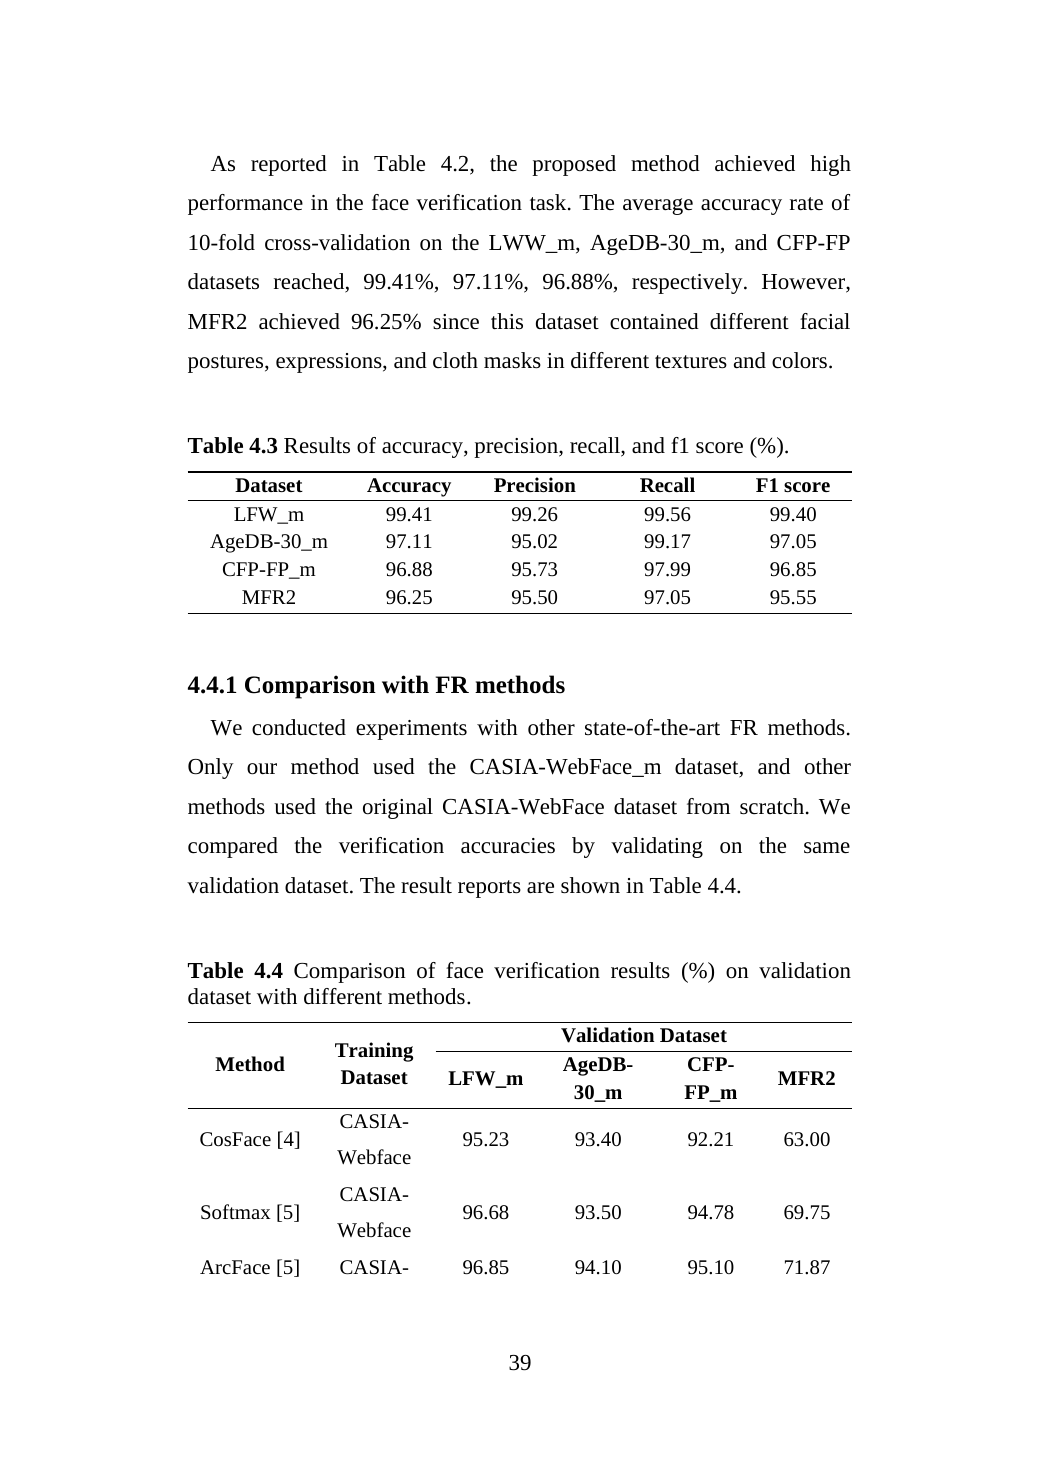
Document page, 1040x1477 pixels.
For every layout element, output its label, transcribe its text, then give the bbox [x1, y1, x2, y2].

table_header Validation Dataset [436, 1023, 852, 1051]
table_cell 97.05 [601, 585, 734, 613]
table_header Dataset [188, 473, 350, 500]
text We conducted experiments with other state-of-the-art FR methods. Only our method used the CASIA-WebFace_m dataset, and other methods used the original CASIA-WebFace dataset from scratch. We compared the verification accuracies by validating on the same validation dataset. The result reports are shown in Table 4.4. [187, 714, 852, 898]
table_cell 97.05 [734, 529, 852, 557]
table_cell MFR2 [188, 585, 350, 613]
table_cell 93.50 [536, 1182, 660, 1255]
table_header Recall [601, 473, 734, 500]
table_cell 94.78 [660, 1182, 761, 1255]
subtitle 4.4.1 Comparison with FR methods [187, 670, 852, 699]
text Table 4.4 Comparison of face verification results (%) on validation dataset with different methods. [187, 957, 852, 1010]
table_cell 99.40 [734, 501, 852, 529]
table_cell AgeDB-30_m [536, 1052, 660, 1108]
table_cell 95.10 [660, 1255, 761, 1292]
table_cell ArcFace [5] [188, 1255, 312, 1292]
table_cell 93.40 [536, 1109, 660, 1182]
table_cell 99.56 [601, 501, 734, 529]
table_cell 96.25 [350, 585, 468, 613]
table_cell 99.41 [350, 501, 468, 529]
table_cell CosFace [4] [188, 1109, 312, 1182]
table_cell 95.55 [734, 585, 852, 613]
table_header Method [188, 1023, 312, 1108]
table_cell 96.68 [436, 1182, 536, 1255]
table_cell Softmax [5] [188, 1182, 312, 1255]
table_cell 71.87 [761, 1255, 852, 1292]
table_cell 94.10 [536, 1255, 660, 1292]
table_cell 96.85 [734, 557, 852, 585]
table_cell LFW_m [436, 1052, 536, 1108]
table_header Accuracy [350, 473, 468, 500]
table_cell 92.21 [660, 1109, 761, 1182]
table_cell CASIA-Webface [313, 1109, 436, 1182]
table_cell 95.50 [468, 585, 601, 613]
text As reported in Table 4.2, the proposed method achieved high performance in the face verification task. The average accuracy rate of 10-fold cross-validation on the LWW_m, AgeDB-30_m, and CFP-FP datasets reached, 99.41%, 97.11%, 96.88%, respectively. However, MFR2 achieved 96.25% since this dataset contained different facial postures, expressions, and cloth masks in different textures and colors. [187, 150, 852, 374]
table_cell 99.17 [601, 529, 734, 557]
table_cell 97.99 [601, 557, 734, 585]
table_cell 95.23 [436, 1109, 536, 1182]
text Table 4.3 Results of accuracy, precision, recall, and f1 score (%). [187, 433, 852, 459]
table_cell CFP-FP_m [660, 1052, 761, 1108]
table_cell 63.00 [761, 1109, 852, 1182]
table_cell 99.26 [468, 501, 601, 529]
table_cell CASIA-Webface [313, 1255, 436, 1292]
table_cell CFP-FP_m [188, 557, 350, 585]
table_header F1 score [734, 473, 852, 500]
table_cell 95.02 [468, 529, 601, 557]
table_cell MFR2 [761, 1052, 852, 1108]
table_cell 69.75 [761, 1182, 852, 1255]
table_cell 97.11 [350, 529, 468, 557]
table_header Precision [468, 473, 601, 500]
table_cell 96.88 [350, 557, 468, 585]
table_cell LFW_m [188, 501, 350, 529]
table_cell CASIA-Webface [313, 1182, 436, 1255]
table_header Training Dataset [313, 1023, 436, 1108]
table_cell 95.73 [468, 557, 601, 585]
table_cell 96.85 [436, 1255, 536, 1292]
table_cell AgeDB-30_m [188, 529, 350, 557]
